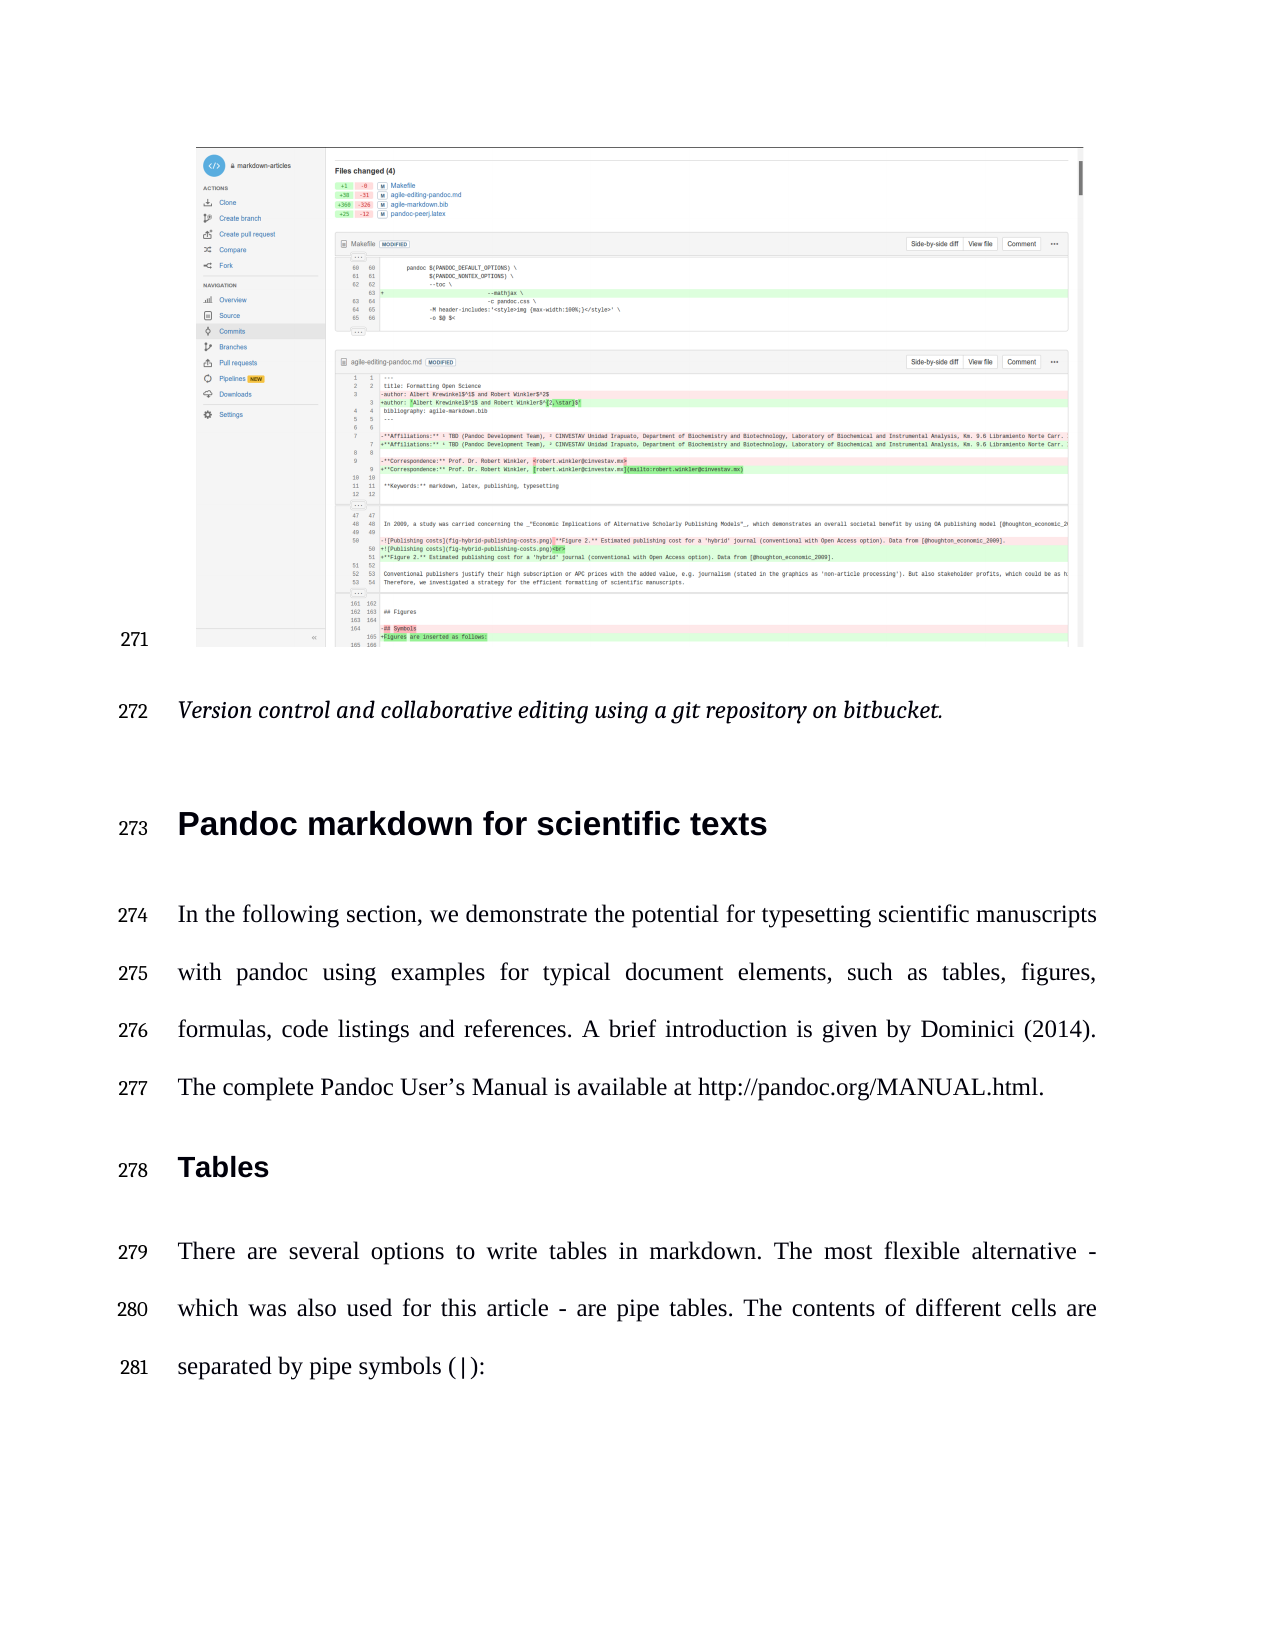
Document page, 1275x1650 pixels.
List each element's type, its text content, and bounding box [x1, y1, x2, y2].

subtitle Tables [177, 1150, 1098, 1184]
text In the following section, we demonstrate the potential for typesetting scientific manuscripts with pandoc using examples for typical document elements, such as tables, figures, formulas, code listings and references. A brief introduction is given by Dominici (2014). The complete Pandoc User’s Manual is available at http://pandoc.org/MANUAL.html. [177, 899, 1098, 1101]
text Version control and collaborative editing using a git repository on bitbucket. [177, 696, 1098, 725]
subtitle Pandoc markdown for scientific texts [177, 804, 1098, 842]
text There are several options to write tables in markdown. The most flexible alternative - which was also used for this article - are pipe tables. The contents of different cells are separated by pipe symbols (|): [177, 1236, 1098, 1381]
picture [196, 147, 1084, 647]
